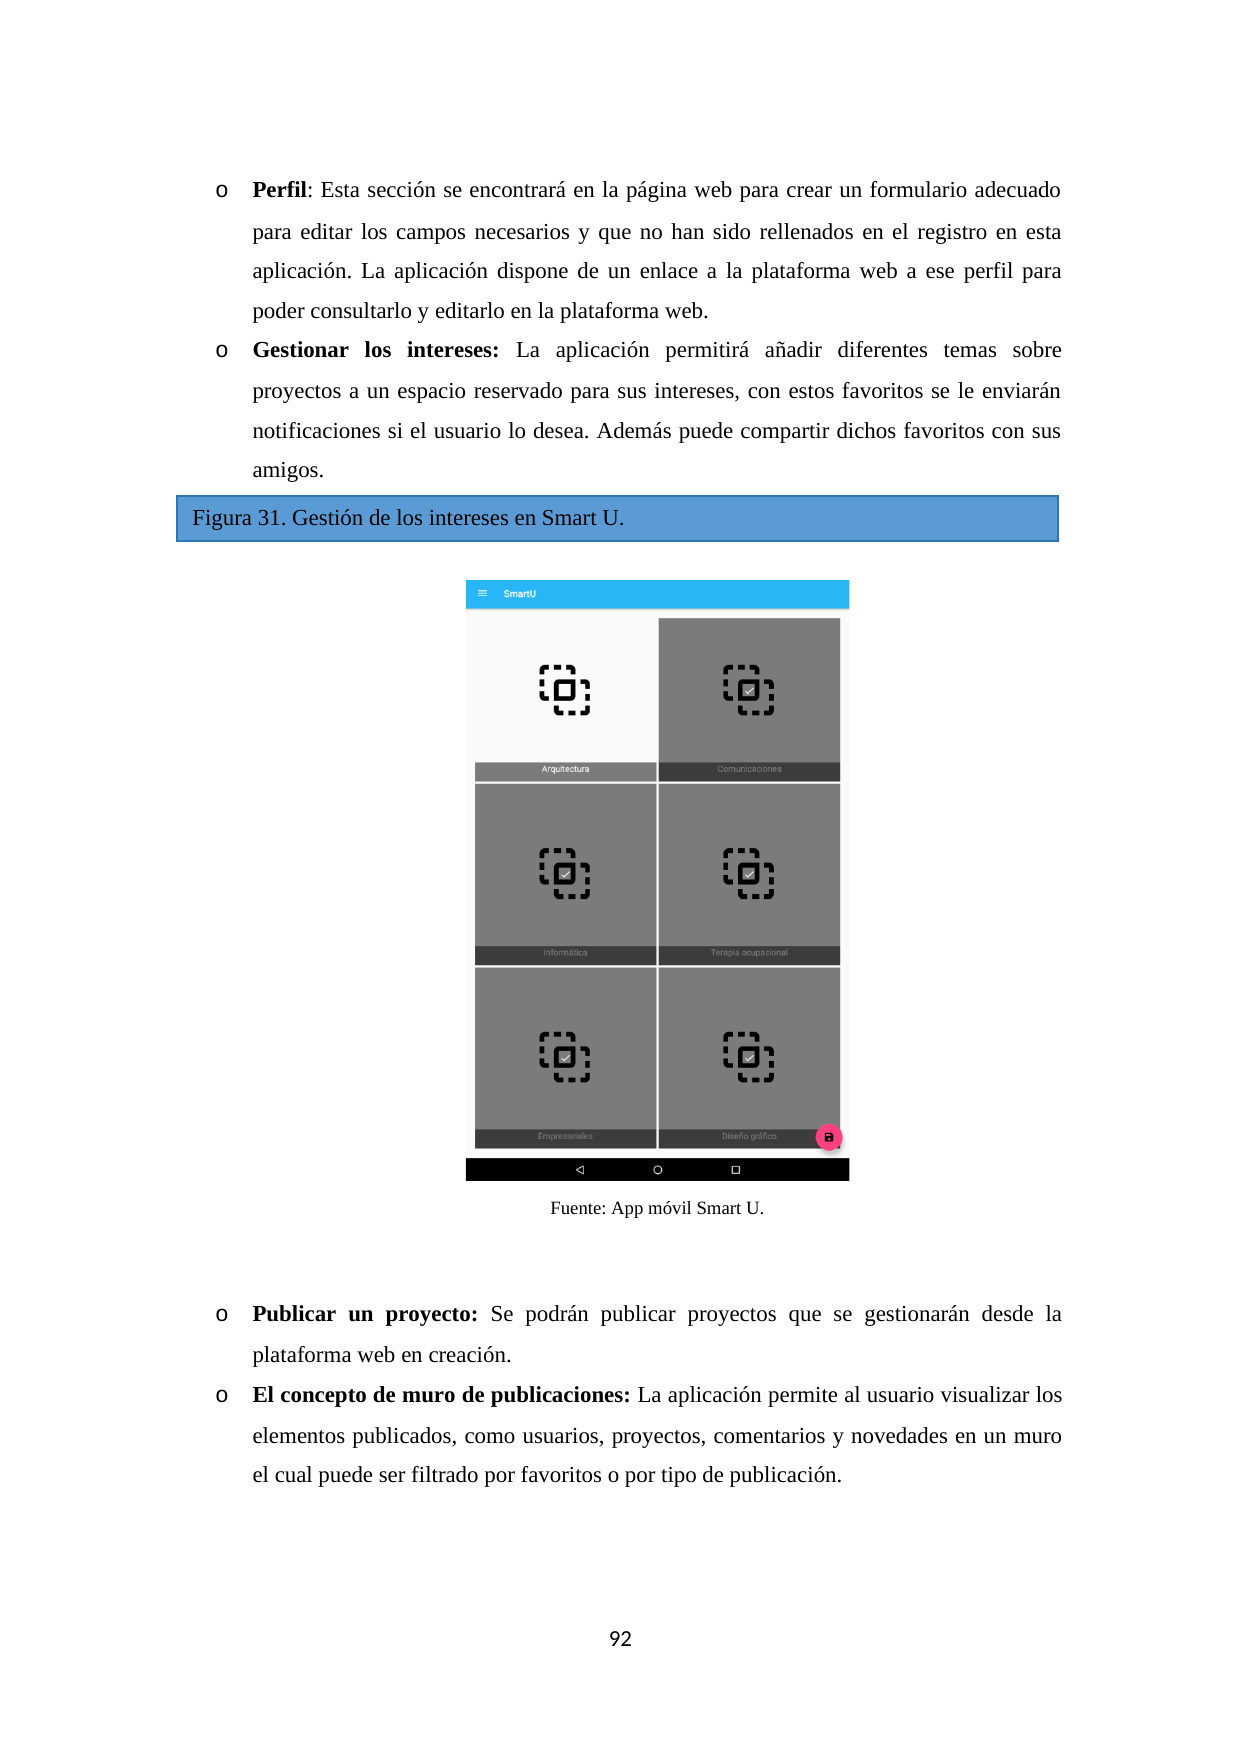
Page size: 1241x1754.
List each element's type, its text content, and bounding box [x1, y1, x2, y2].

list Publicar un proyecto: Se podrán publicar proyectos que se gestionarán desde la plataforma web en creación. [215, 1300, 1063, 1368]
list Perfil: Esta sección se encontrará en la página web para crear un formulario adecuado para editar los campos necesarios y que no han sido rellenados en el registro en esta aplicación. La aplicación dispone de un enlace a la plataforma web a ese perfil para poder consultarlo y editarlo en la plataforma web. [215, 176, 1063, 323]
list El concepto de muro de publicaciones: La aplicación permite al usuario visualizar los elementos publicados, como usuarios, proyectos, comentarios y novedades en un muro el cual puede ser filtrado por favoritos o por tipo de publicación. [215, 1381, 1063, 1488]
list Gestionar los intereses: La aplicación permitirá añadir diferentes temas sobre proyectos a un espacio reservado para sus intereses, con estos favoritos se le enviarán notificaciones si el usuario lo desea. Además puede compartir dichos favoritos con sus amigos. [215, 336, 1063, 483]
picture [465, 580, 850, 1181]
